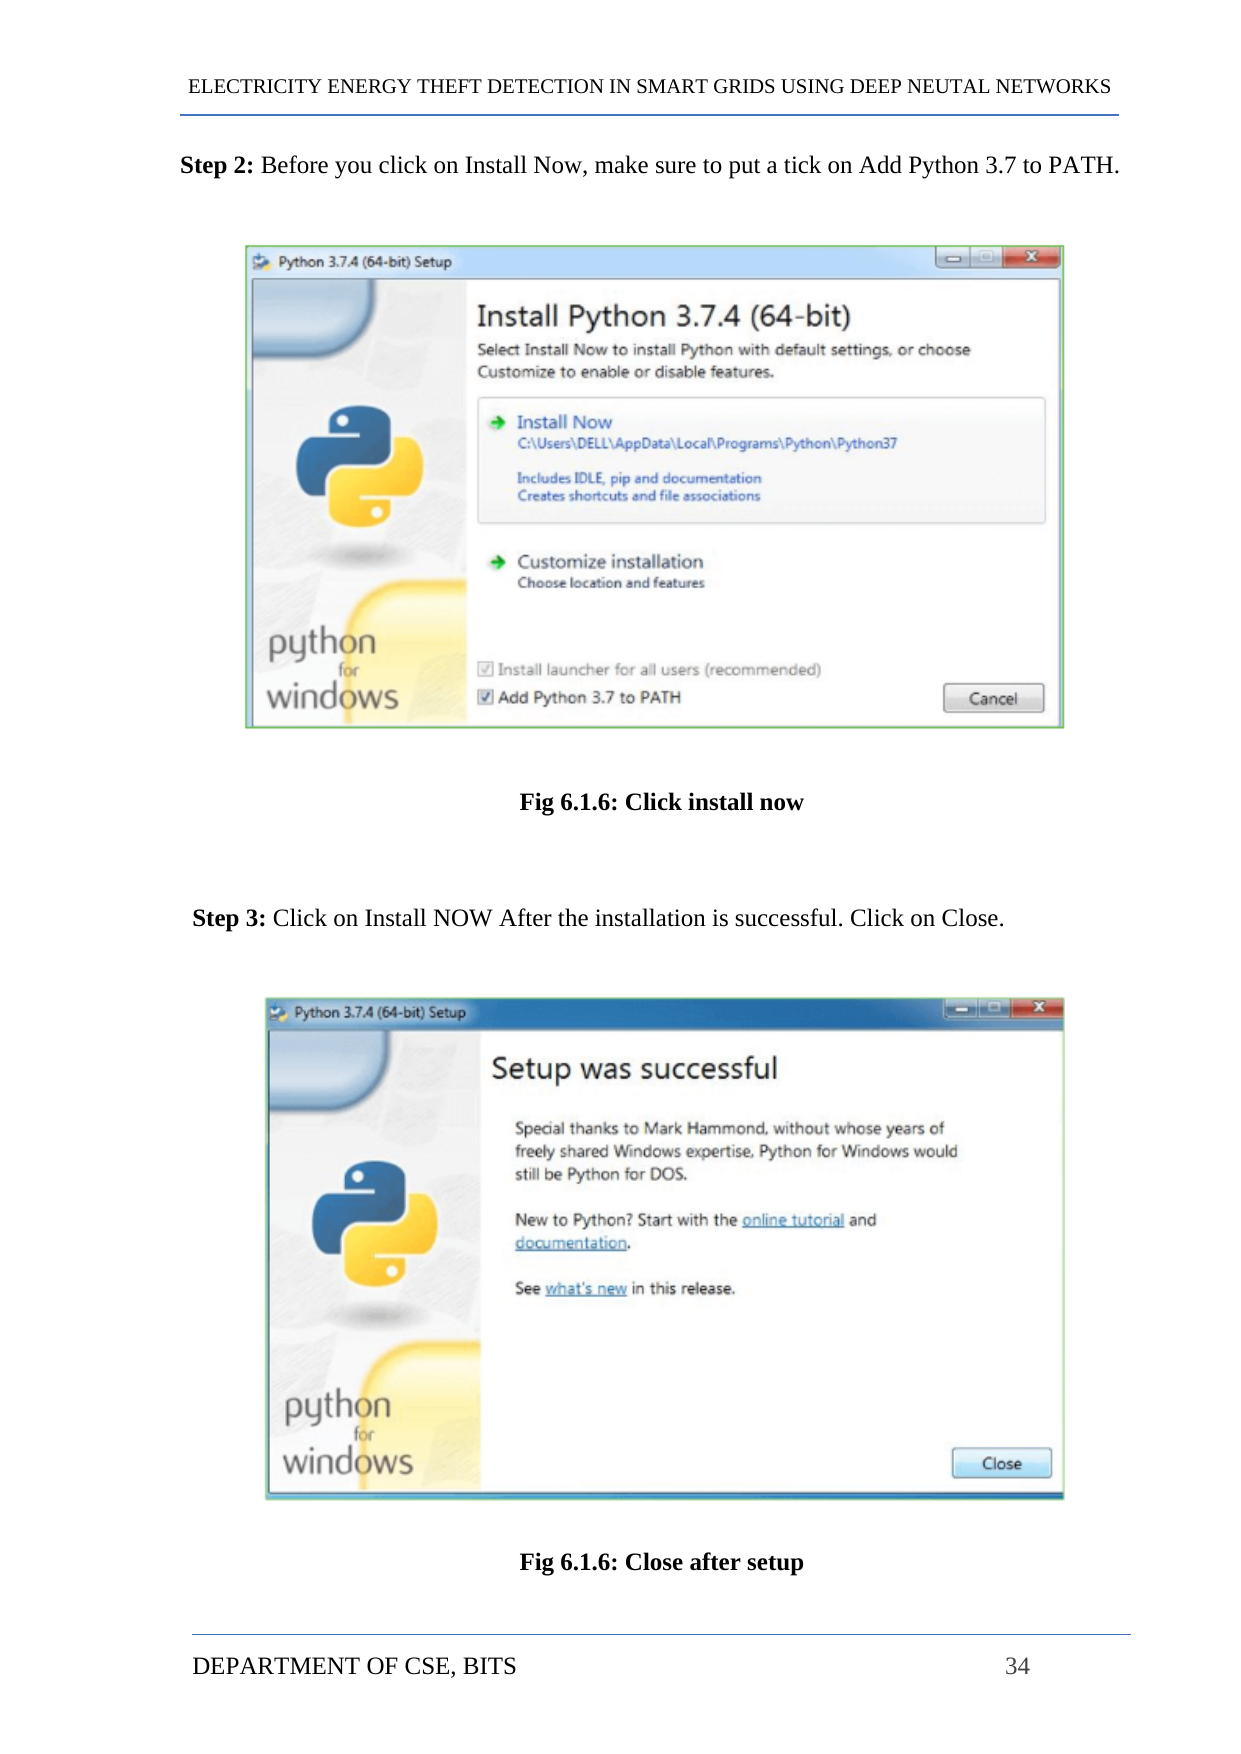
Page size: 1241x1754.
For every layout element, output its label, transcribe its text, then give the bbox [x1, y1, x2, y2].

picture [221, 222, 1102, 746]
text Fig 6.1.6: Close after setup [192, 1547, 1131, 1576]
text Step 2: Before you click on Install Now, make sure to put a tick on Add Python 3.7 to PATH. [180, 150, 1131, 179]
text Step 3: Click on Install NOW After the installation is successful. Click on Close. [192, 903, 1131, 931]
text Fig 6.1.6: Click install now [192, 787, 1131, 816]
picture [212, 975, 1112, 1507]
